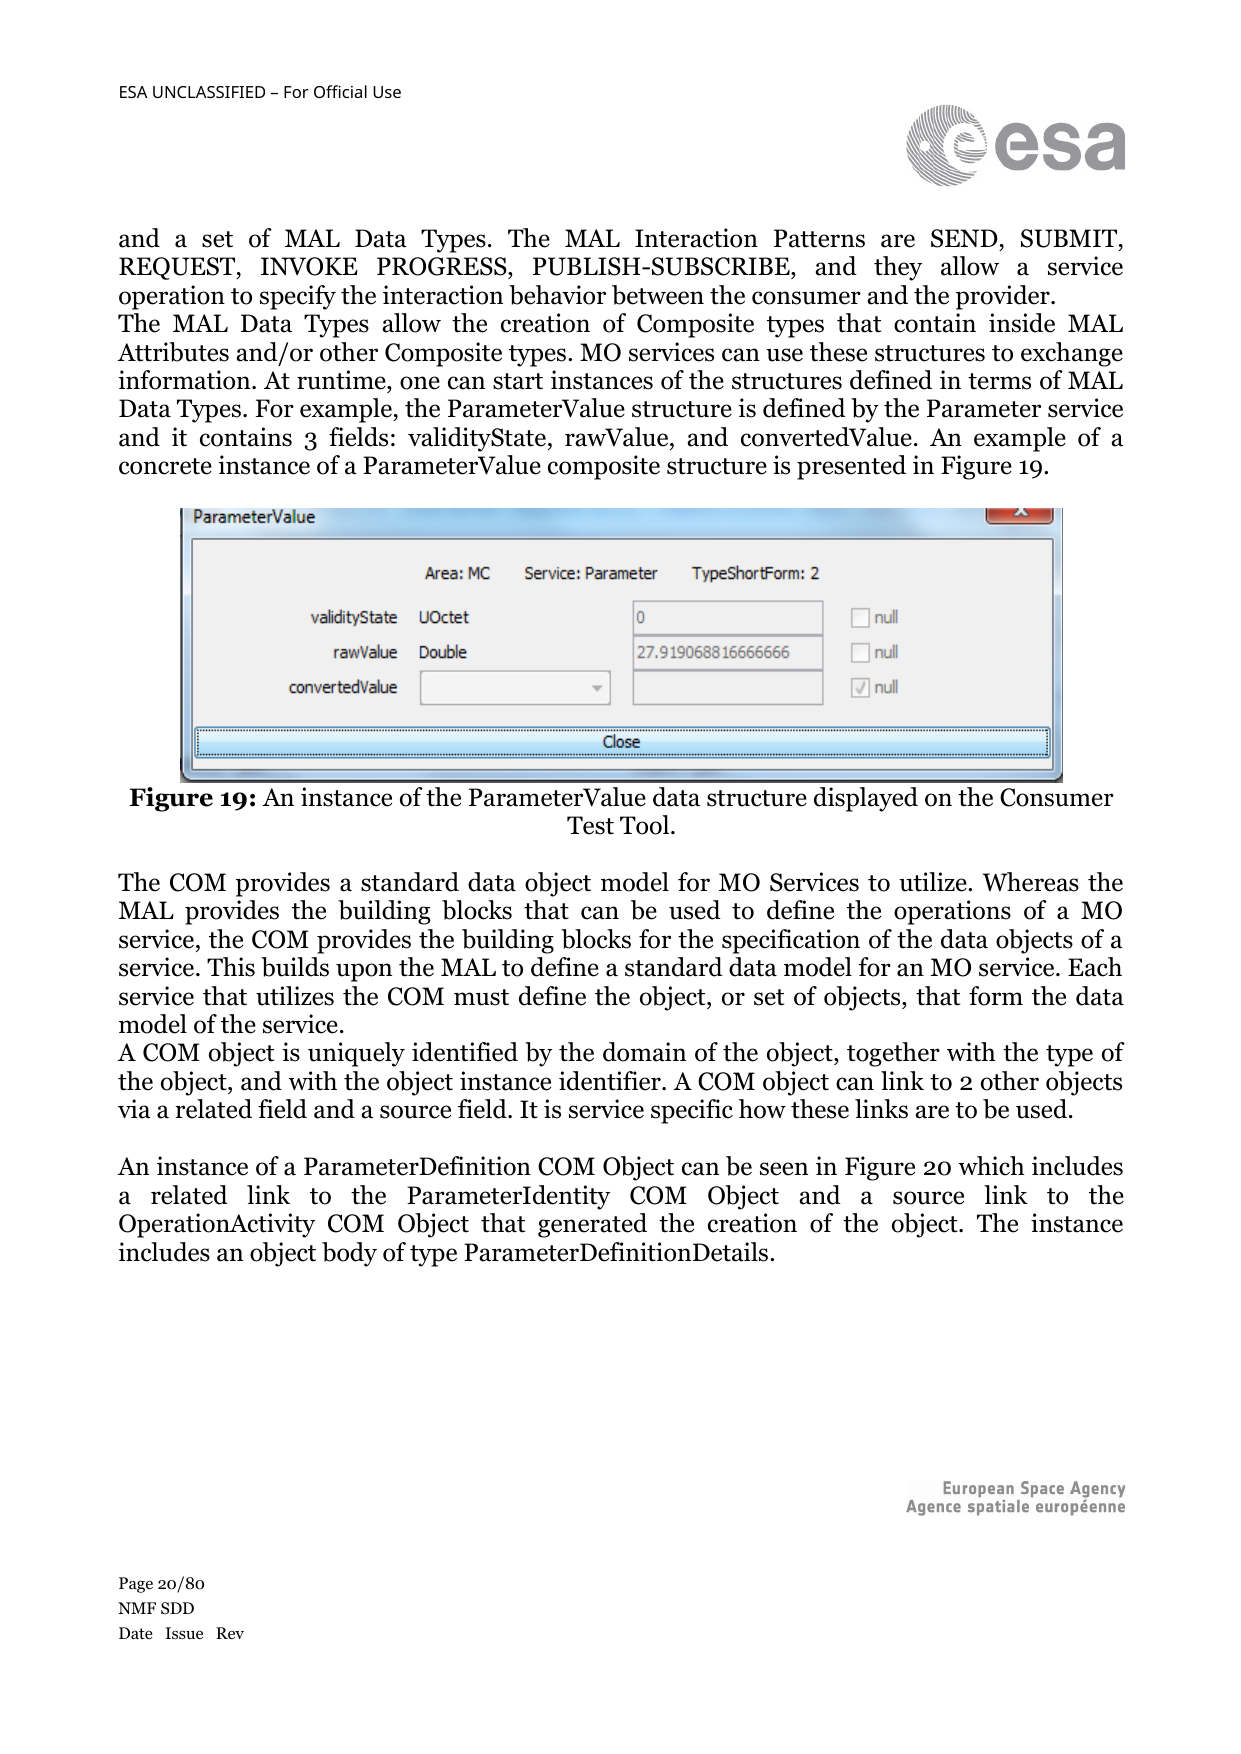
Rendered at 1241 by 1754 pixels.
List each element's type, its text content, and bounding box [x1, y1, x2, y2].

text The MAL Data Types allow the creation of Composite types that contain inside MAL Attributes and/or other Composite types. MO services can use these structures to exchange information. At runtime, one can start instances of the structures defined in terms of MAL Data Types. For example, the ParameterValue structure is defined by the Parameter service and it contains 3 fields: validityState, rawValue, and convertedValue. An example of a concrete instance of a ParameterValue composite structure is presented in Figure 19. [118, 310, 1125, 480]
text Figure 19: An instance of the ParameterValue data structure displayed on the Consumer Test Tool. [118, 783, 1125, 840]
text The COM provides a standard data object model for MO Services to utilize. Whereas the MAL provides the building blocks that can be used to define the operations of a MO service, the COM provides the building blocks for the specification of the data objects of a service. This builds upon the MAL to define a standard data model for an MO service. Each service that utilizes the COM must define the object, or set of objects, that form the data model of the service. [118, 868, 1125, 1039]
picture [180, 508, 1063, 783]
text A COM object is uniquely identified by the domain of the object, together with the type of the object, and with the object instance identifier. A COM object can link to 2 other objects via a related field and a source field. It is service specific how these links are to be used. [118, 1039, 1125, 1124]
picture [906, 105, 1125, 187]
text An instance of a ParameterDefinition COM Object can be seen in Figure 20 which includes a related link to the ParameterIdentity COM Object and a source link to the OperationActivity COM Object that generated the creation of the object. The instance includes an object body of type ParameterDefinitionDetails. [118, 1153, 1125, 1266]
picture [906, 1481, 1125, 1516]
